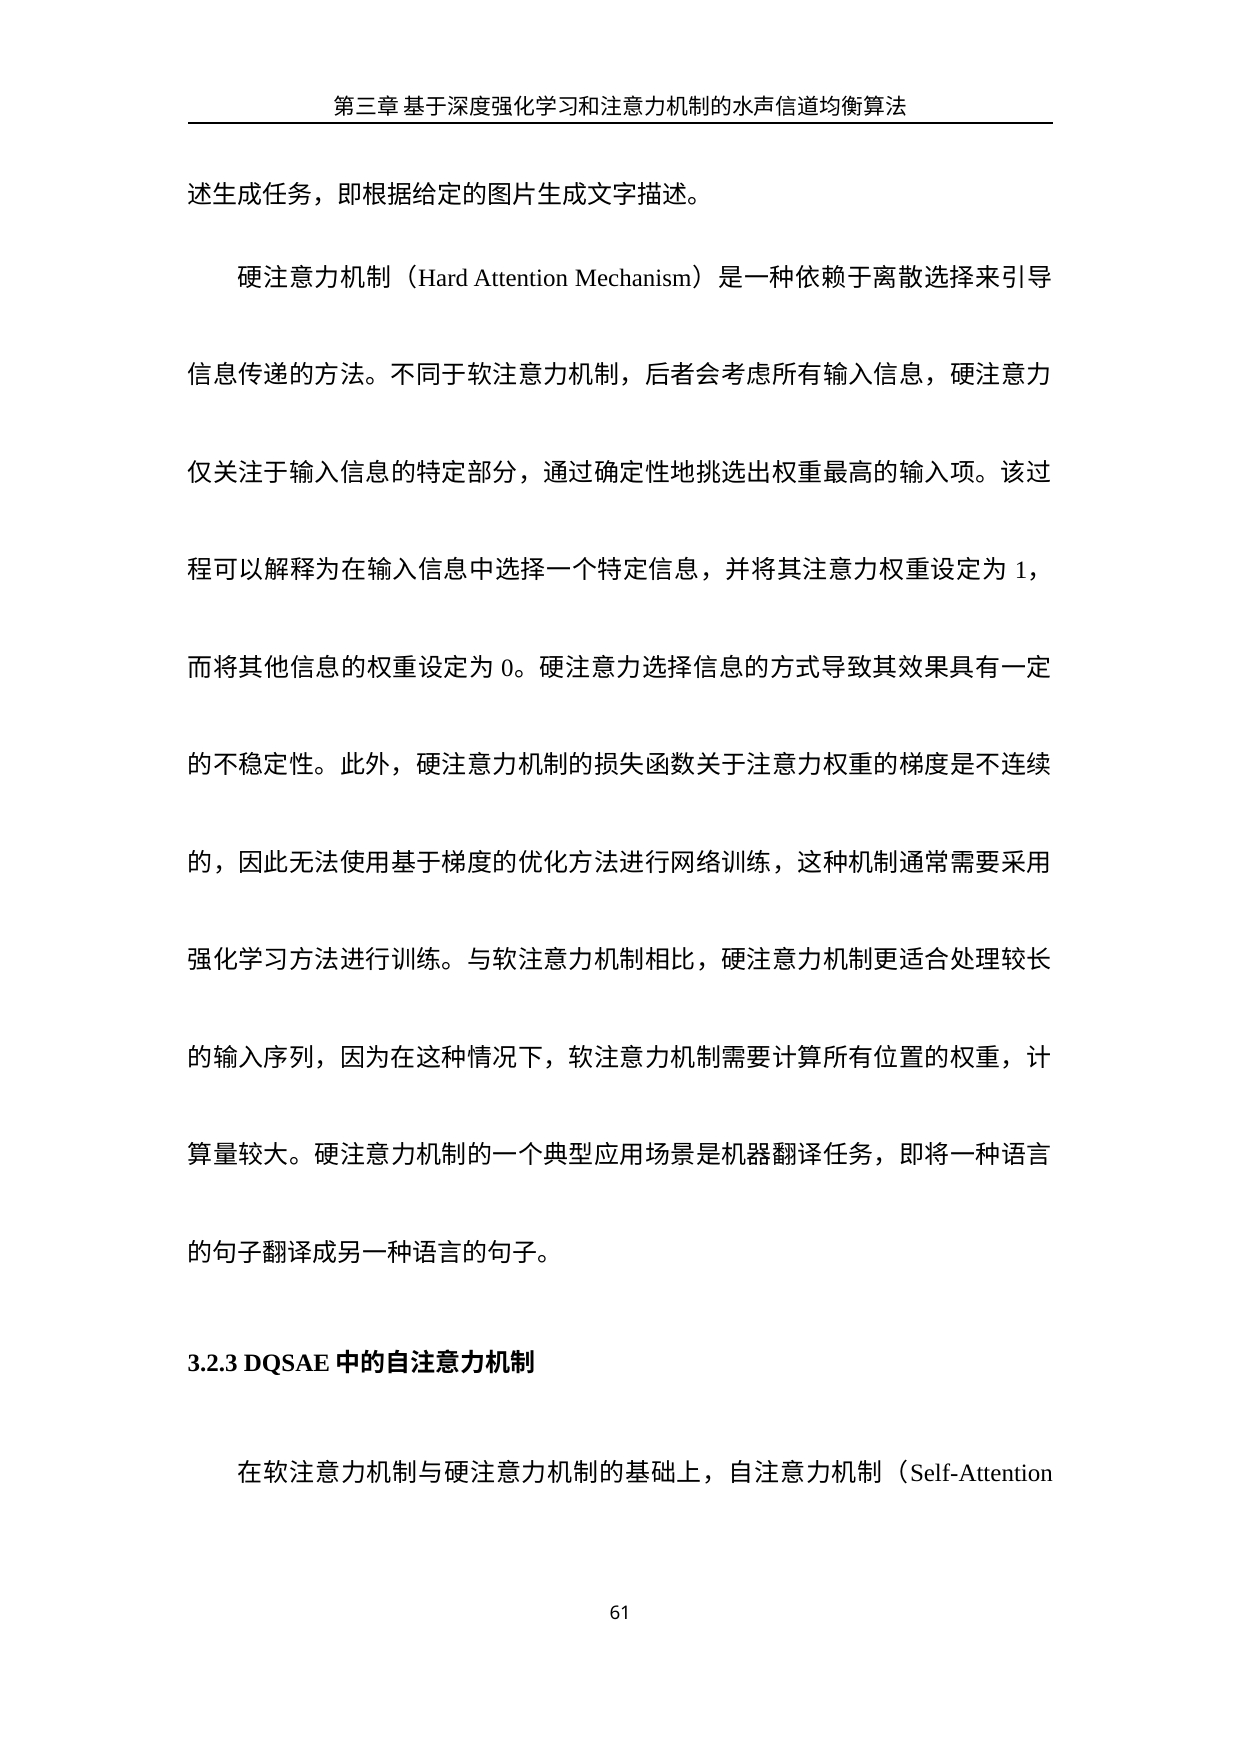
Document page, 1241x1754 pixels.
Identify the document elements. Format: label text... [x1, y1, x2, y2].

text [187, 1438, 1053, 1503]
text 硬注意力机制（Hard Attention Mechanism）是一种依赖于离散选择来引导信息传递的方法。不同于软注意力机制，后者会考虑所有输入信息，硬注意力仅关注于输入信息的特定部分，通过确定性地挑选出权重最高的输入项。该过程可以解释为在输入信息中选择一个特定信息，并将其注意力权重设定为1，而将其他信息的权重设定为0。硬注意力选择信息的方式导致其效果具有一定的不稳定性。此外，硬注意力机制的损失函数关于注意力权重的梯度是不连续的，因此无法使用基于梯度的优化方法进行网络训练，这种机制通常需要采用强化学习方法进行训练。与软注意力机制相比，硬注意力机制更适合处理较长的输入序列，因为在这种情况下，软注意力机制需要计算所有位置的权重，计算量较大。硬注意力机制的一个典型应用场景是机器翻译任务，即将一种语言的句子翻译成另一种语言的句子。 [187, 243, 1053, 1283]
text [187, 160, 1053, 225]
subtitle 3.2.3 DQSAE中的自注意力机制 [187, 1328, 1053, 1393]
